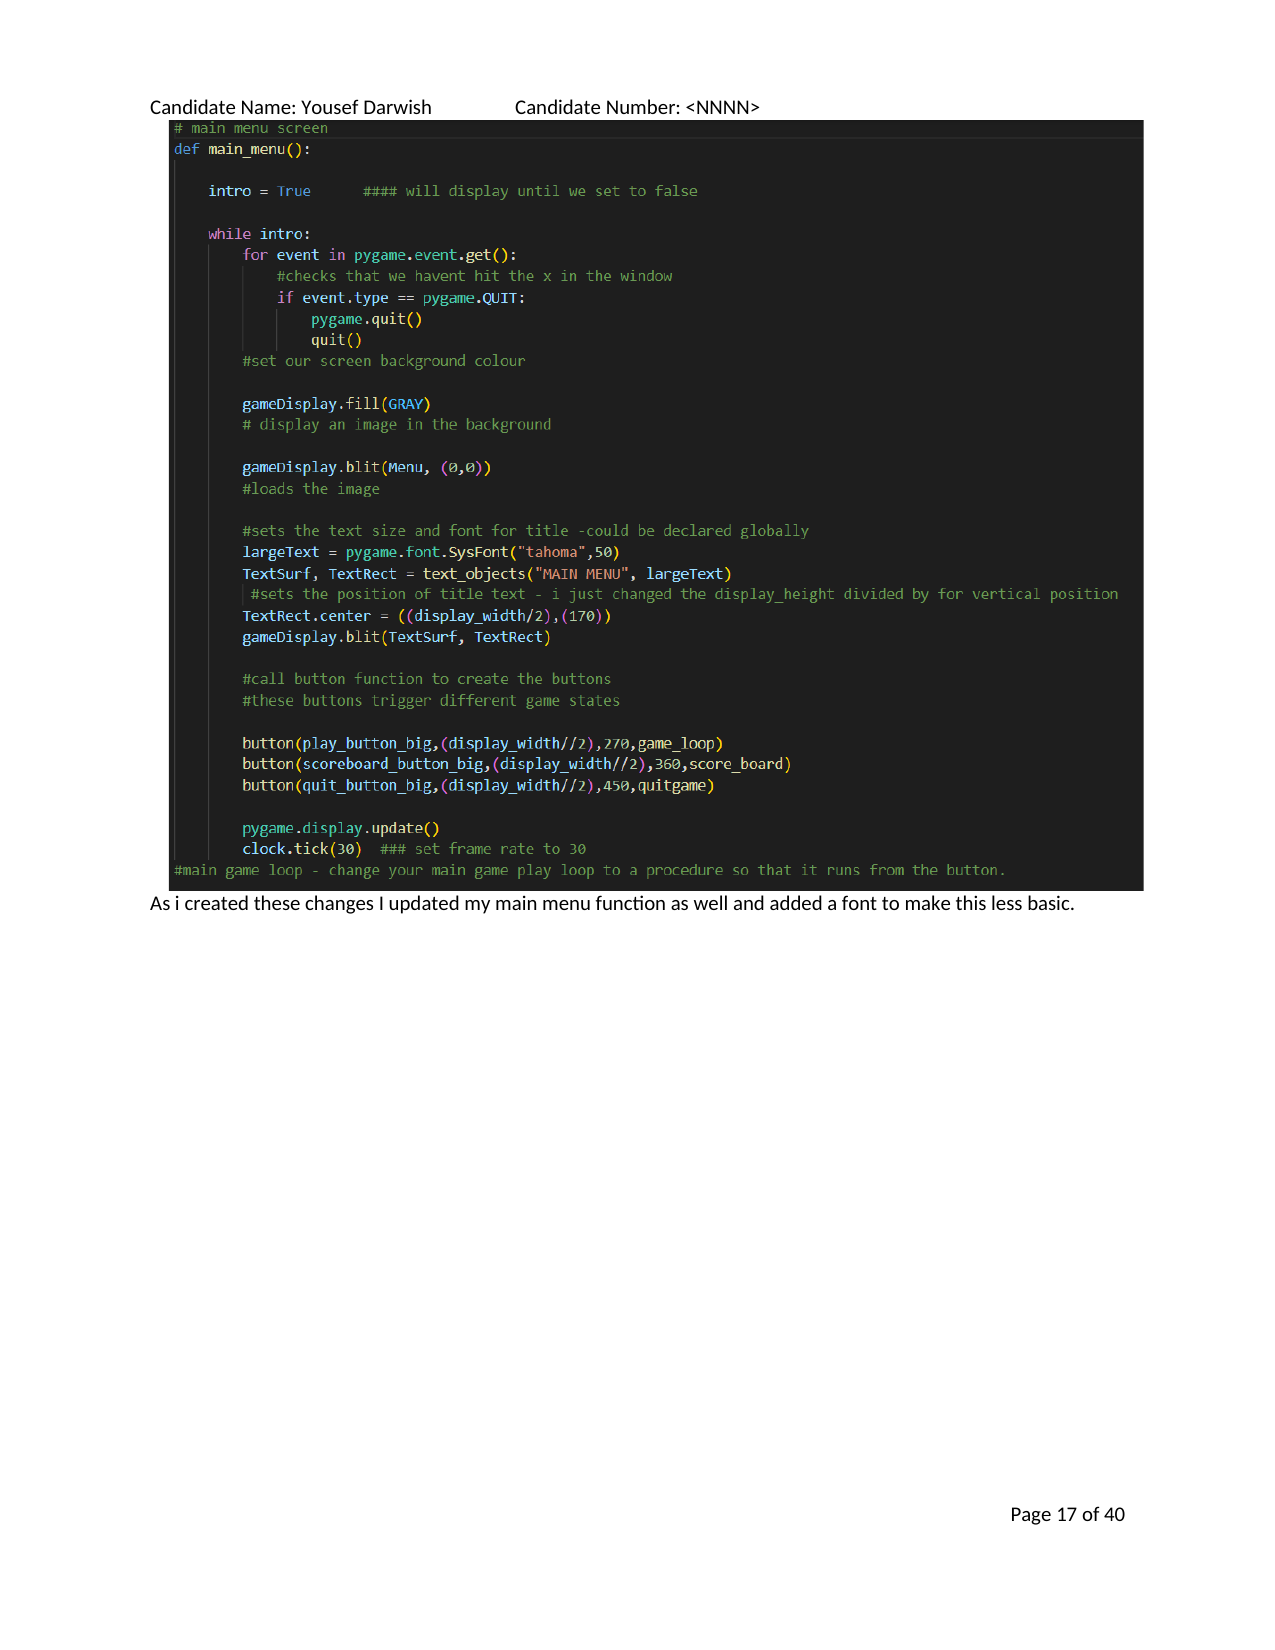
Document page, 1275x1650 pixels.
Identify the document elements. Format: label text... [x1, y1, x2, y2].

text As i created these changes I updated my main menu function as well and added a font to make this less basic. [150, 890, 1125, 916]
